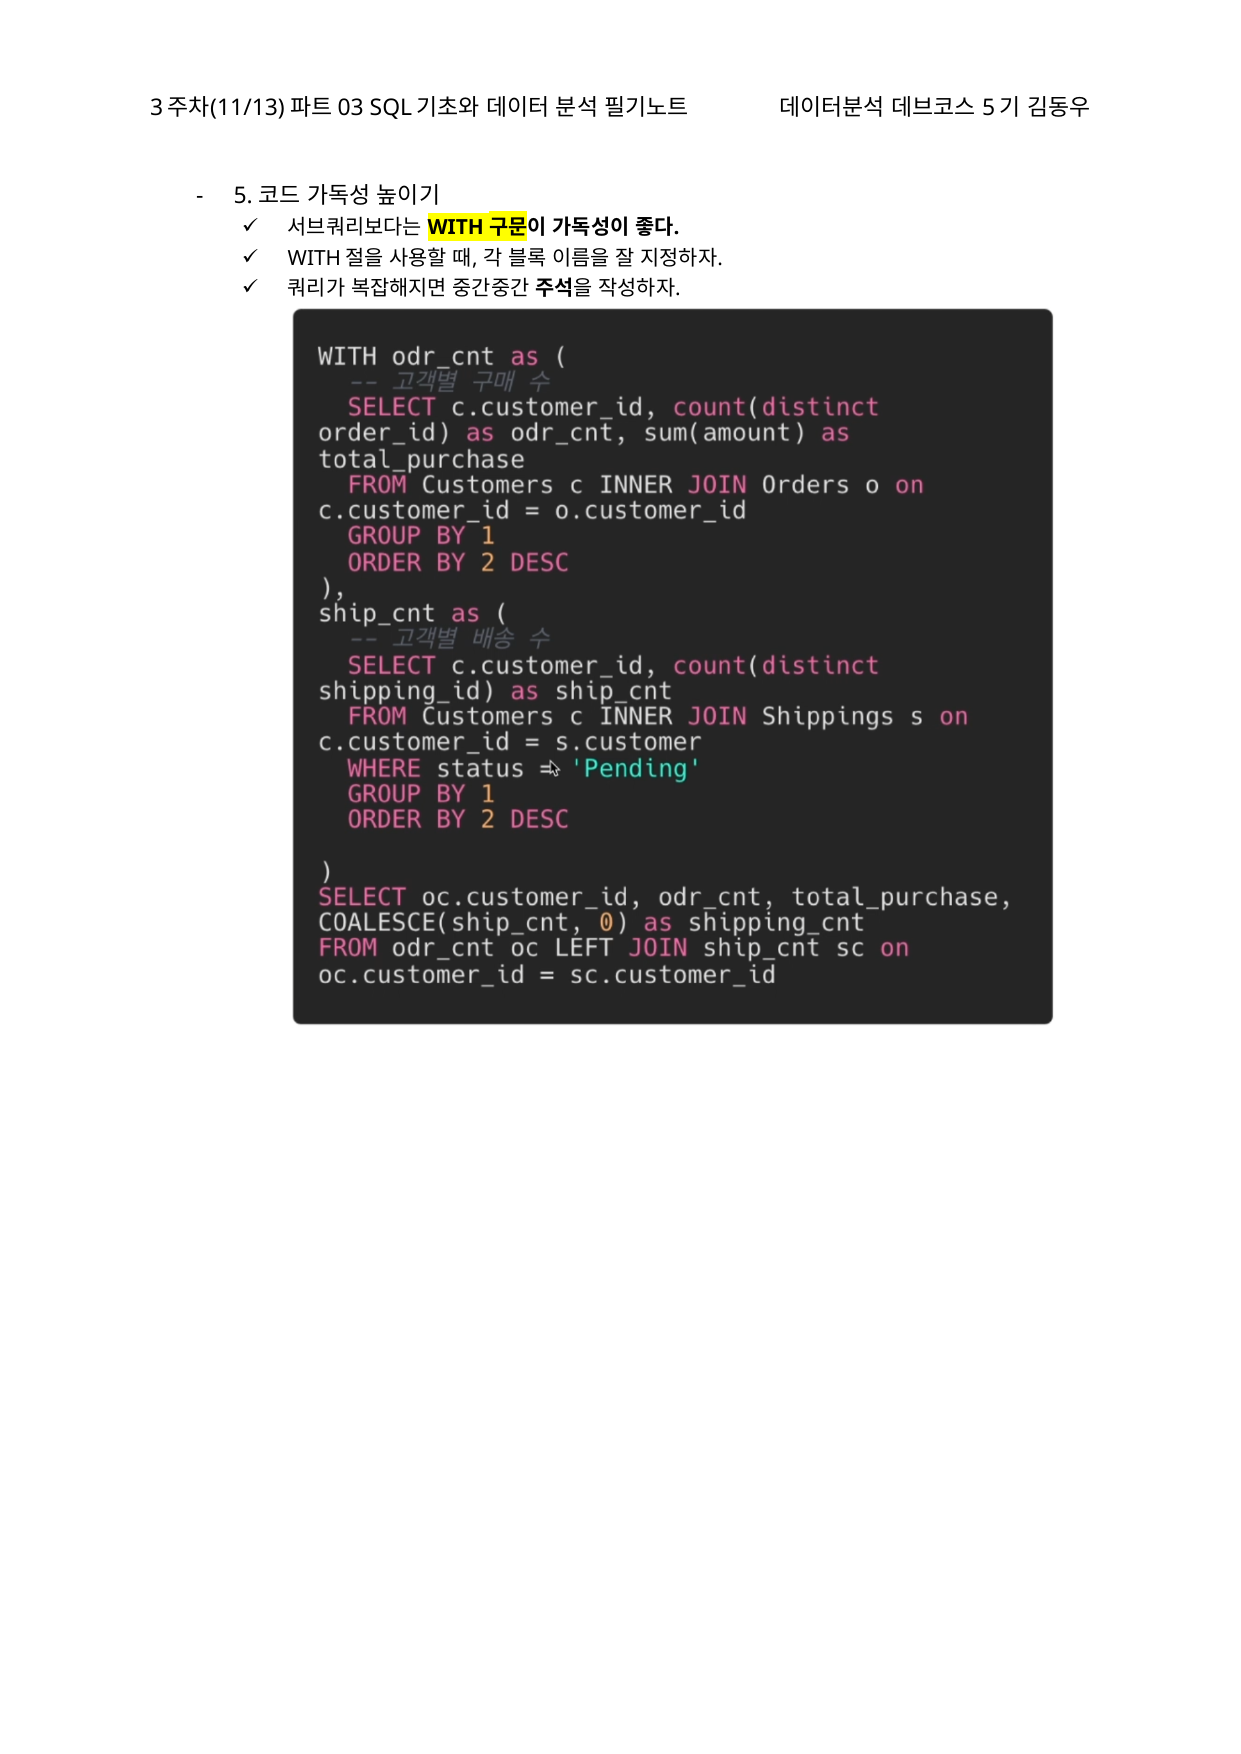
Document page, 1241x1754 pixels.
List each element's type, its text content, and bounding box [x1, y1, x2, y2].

list 쿼리가 복잡해지면 중간중간 주석을 작성하자. [242, 271, 1090, 301]
picture [287, 301, 1059, 1029]
list 서브쿼리보다는 WITH 구문이 가독성이 좋다. [242, 211, 489, 241]
list 서브쿼리보다는 WITH 구문이 가독성이 좋다. [527, 211, 1090, 241]
list 5. 코드 가독성 높이기 [196, 177, 1090, 211]
list WITH절을 사용할 때, 각 블록 이름을 잘 지정하자. [242, 241, 1090, 271]
